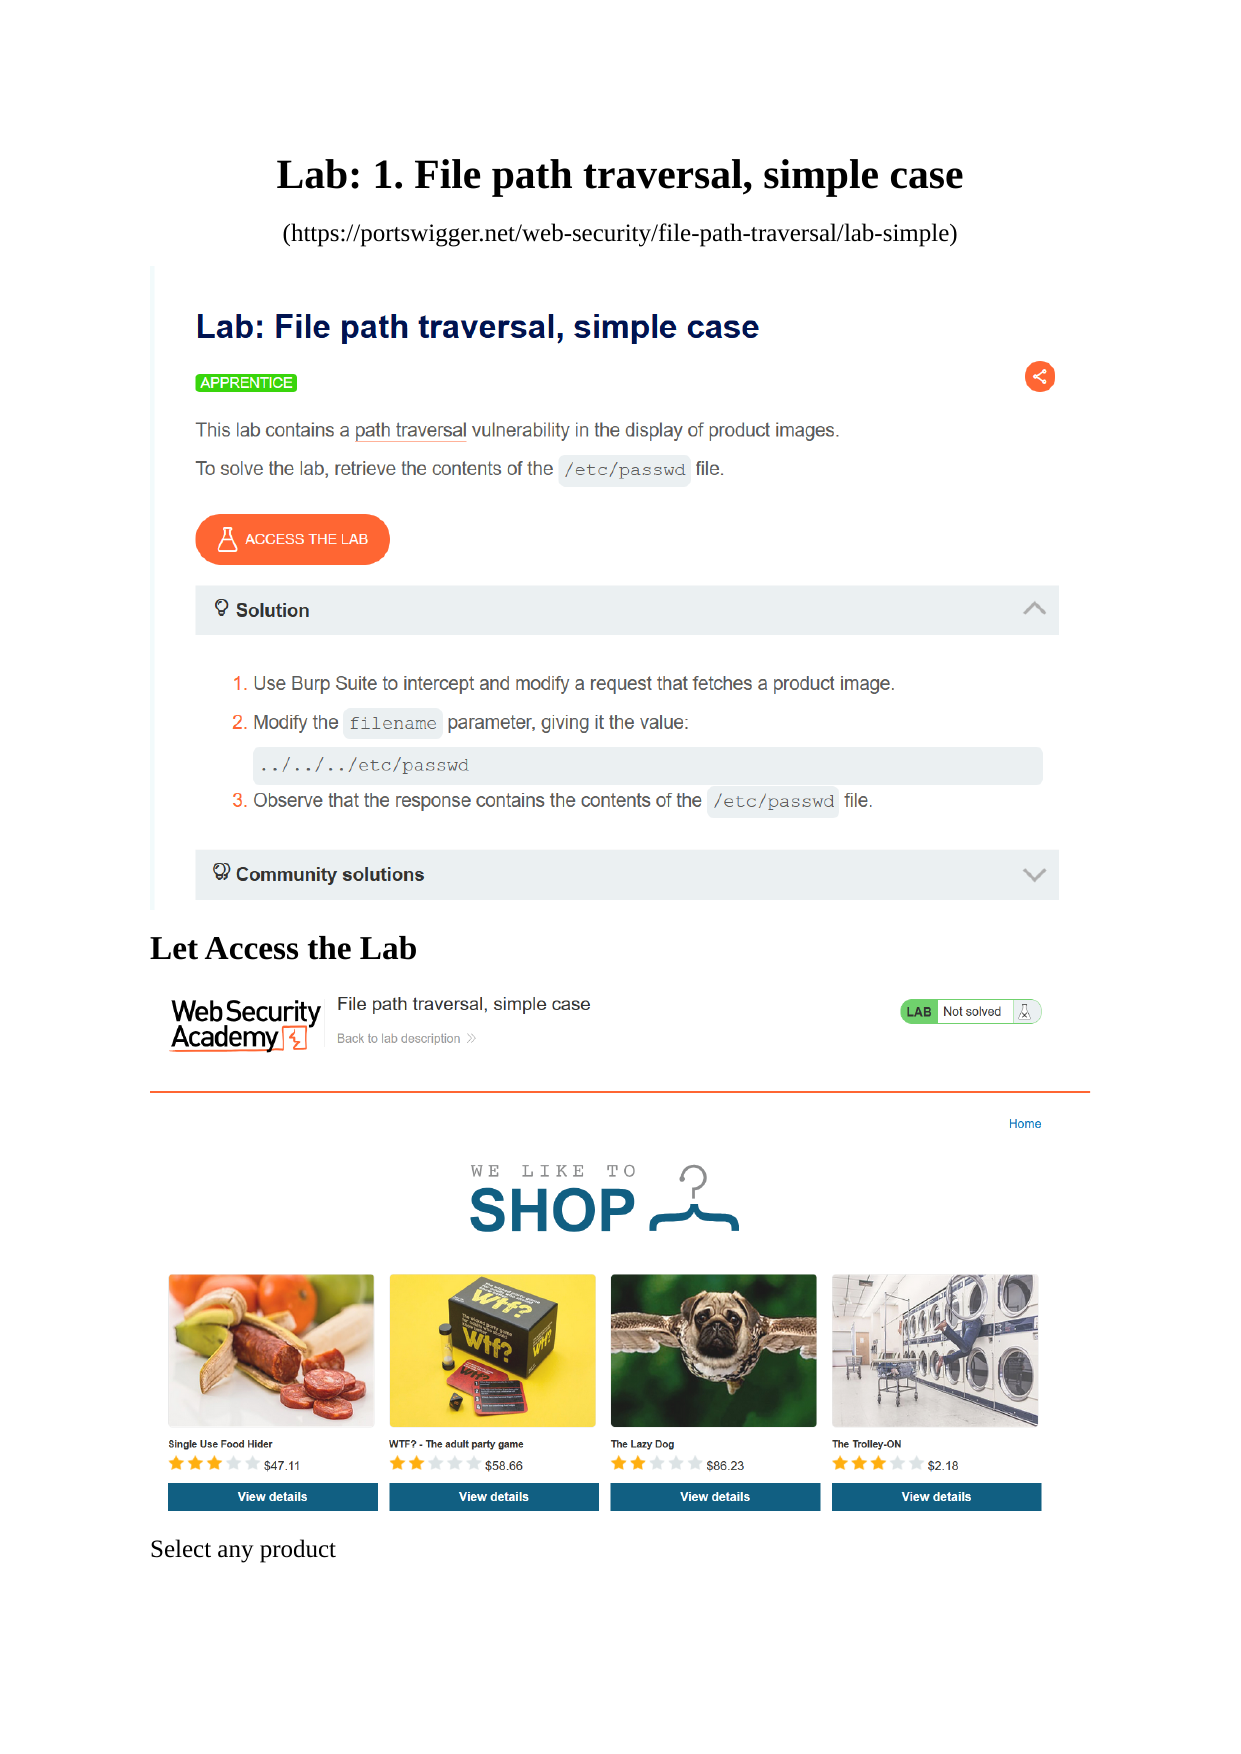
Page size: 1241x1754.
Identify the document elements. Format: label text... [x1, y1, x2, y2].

picture [150, 266, 1091, 910]
text Let Access the Lab [150, 928, 1090, 966]
picture [150, 986, 1091, 1516]
text Lab: 1. File path traversal, simple case [150, 150, 1090, 198]
text Select any product [150, 1534, 1090, 1563]
text (https://portswigger.net/web-security/file-path-traversal/lab-simple) [150, 218, 1090, 247]
